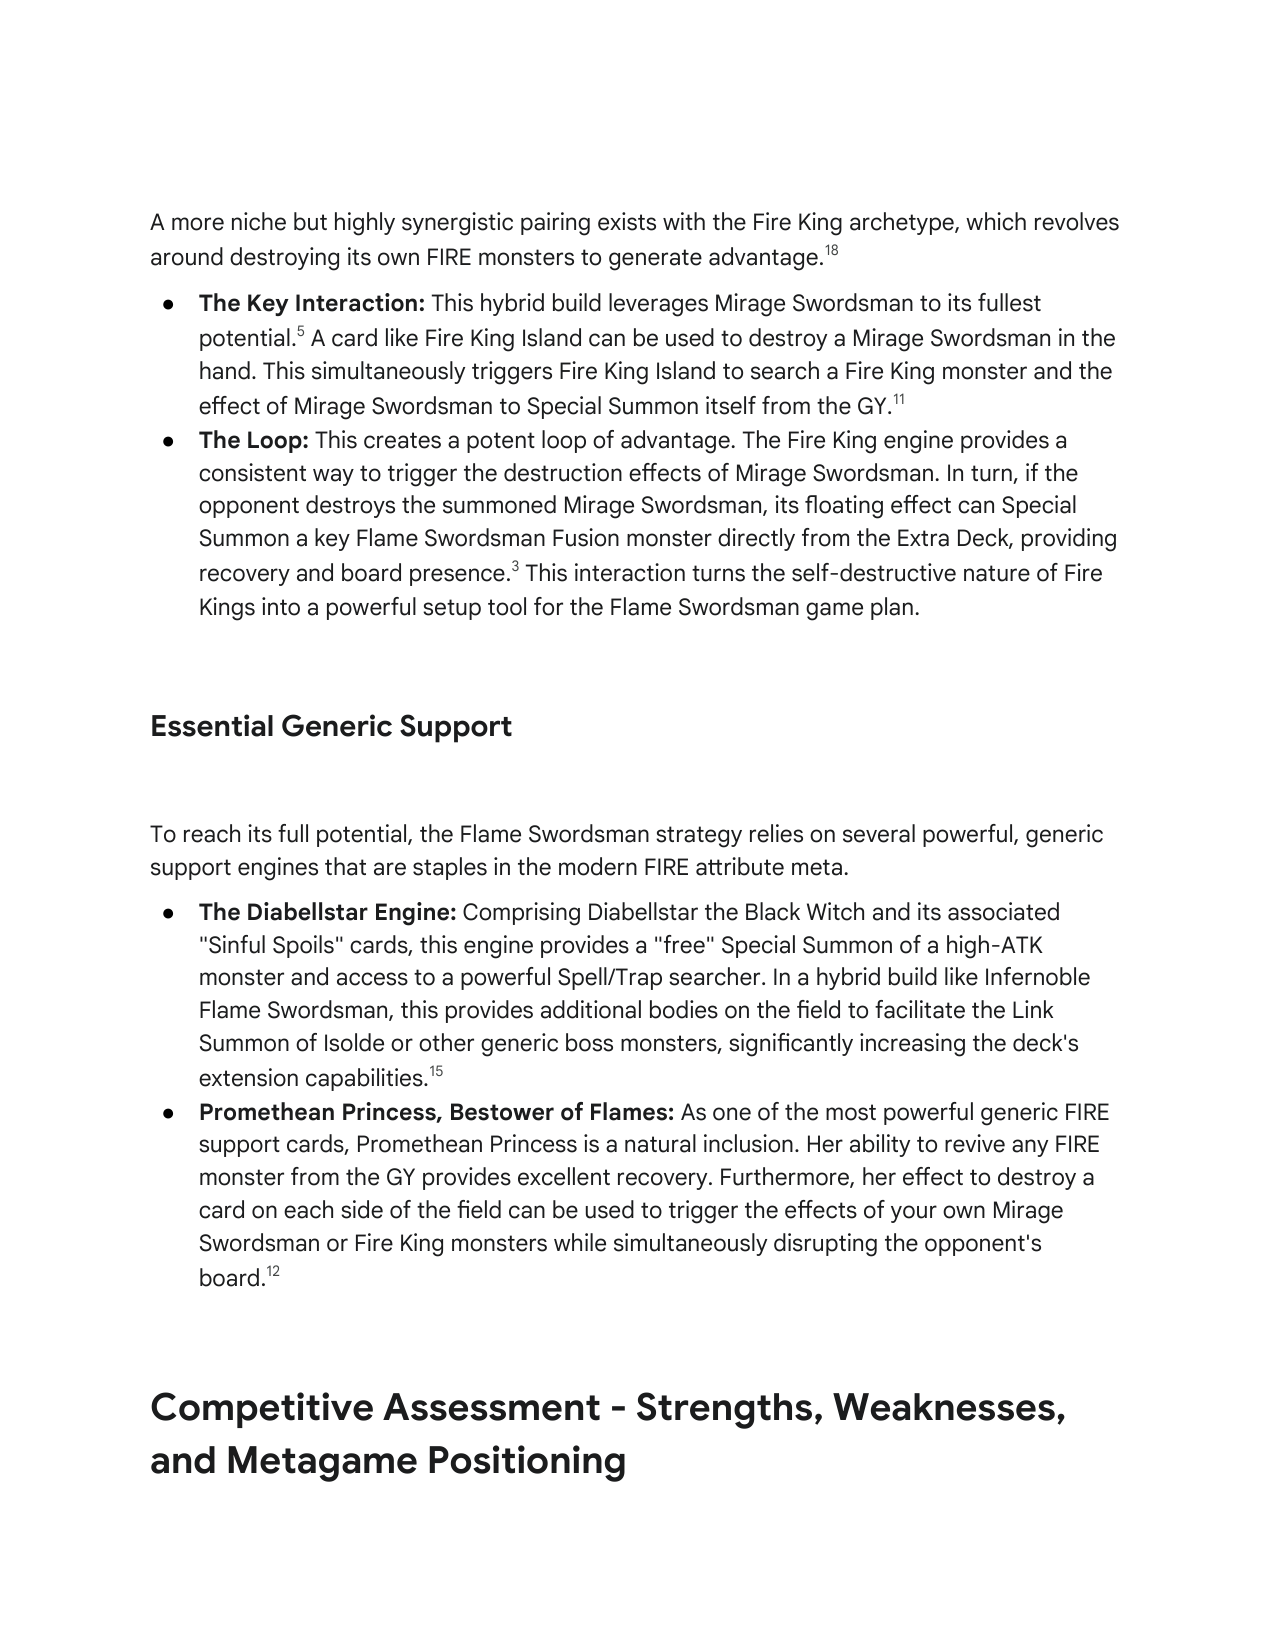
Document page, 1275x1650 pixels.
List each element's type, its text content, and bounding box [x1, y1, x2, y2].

list Promethean Princess, Bestower of Flames: As one of the most powerful generic FIRE support cards, Promethean Princess is a natural inclusion. Her ability to revive any FIRE monster from the GY provides excellent recovery. Furthermore, her effect to destroy a card on each side of the field can be used to trigger the effects of your own Mirage Swordsman or Fire King monsters while simultaneously disrupting the opponent's board.12 [161, 1098, 1125, 1293]
list The Diabellstar Engine: Comprising Diabellstar the Black Witch and its associated "Sinful Spoils" cards, this engine provides a "free" Special Summon of a high-ATK monster and access to a powerful Spell/Trap searcher. In a hybrid build like Infernoble Flame Swordsman, this provides additional bodies on the field to facilitate the Link Summon of Isolde or other generic boss monsters, significantly increasing the deck's extension capabilities.15 [161, 898, 1125, 1093]
text To reach its full potential, the Flame Swordsman strategy relies on several powerful, generic support engines that are staples in the modern FIRE attribute meta. [150, 820, 1125, 882]
list The Key Interaction: This hybrid build leverages Mirage Swordsman to its fullest potential.5 A card like Fire King Island can be used to destroy a Mirage Swordsman in the hand. This simultaneously triggers Fire King Island to search a Fire King monster and the effect of Mirage Swordsman to Special Summon itself from the GY.11 [161, 289, 1125, 422]
subtitle Essential Generic Support [150, 708, 1125, 745]
list The Loop: This creates a potent loop of advantage. The Fire King engine provides a consistent way to trigger the destruction effects of Mirage Swordsman. In turn, if the opponent destroys the summoned Mirage Swordsman, its floating effect can Special Summon a key Flame Swordsman Fusion monster directly from the Extra Deck, providing recovery and board presence.3 This interaction turns the self-destructive nature of Fire Kings into a powerful setup tool for the Flame Swordsman game plan. [161, 426, 1125, 622]
subtitle Competitive Assessment - Strengths, Weaknesses, and Metagame Positioning [150, 1384, 1125, 1484]
text A more niche but highly synergistic pairing exists with the Fire King archetype, which revolves around destroying its own FIRE monsters to generate advantage.18 [150, 208, 1125, 272]
